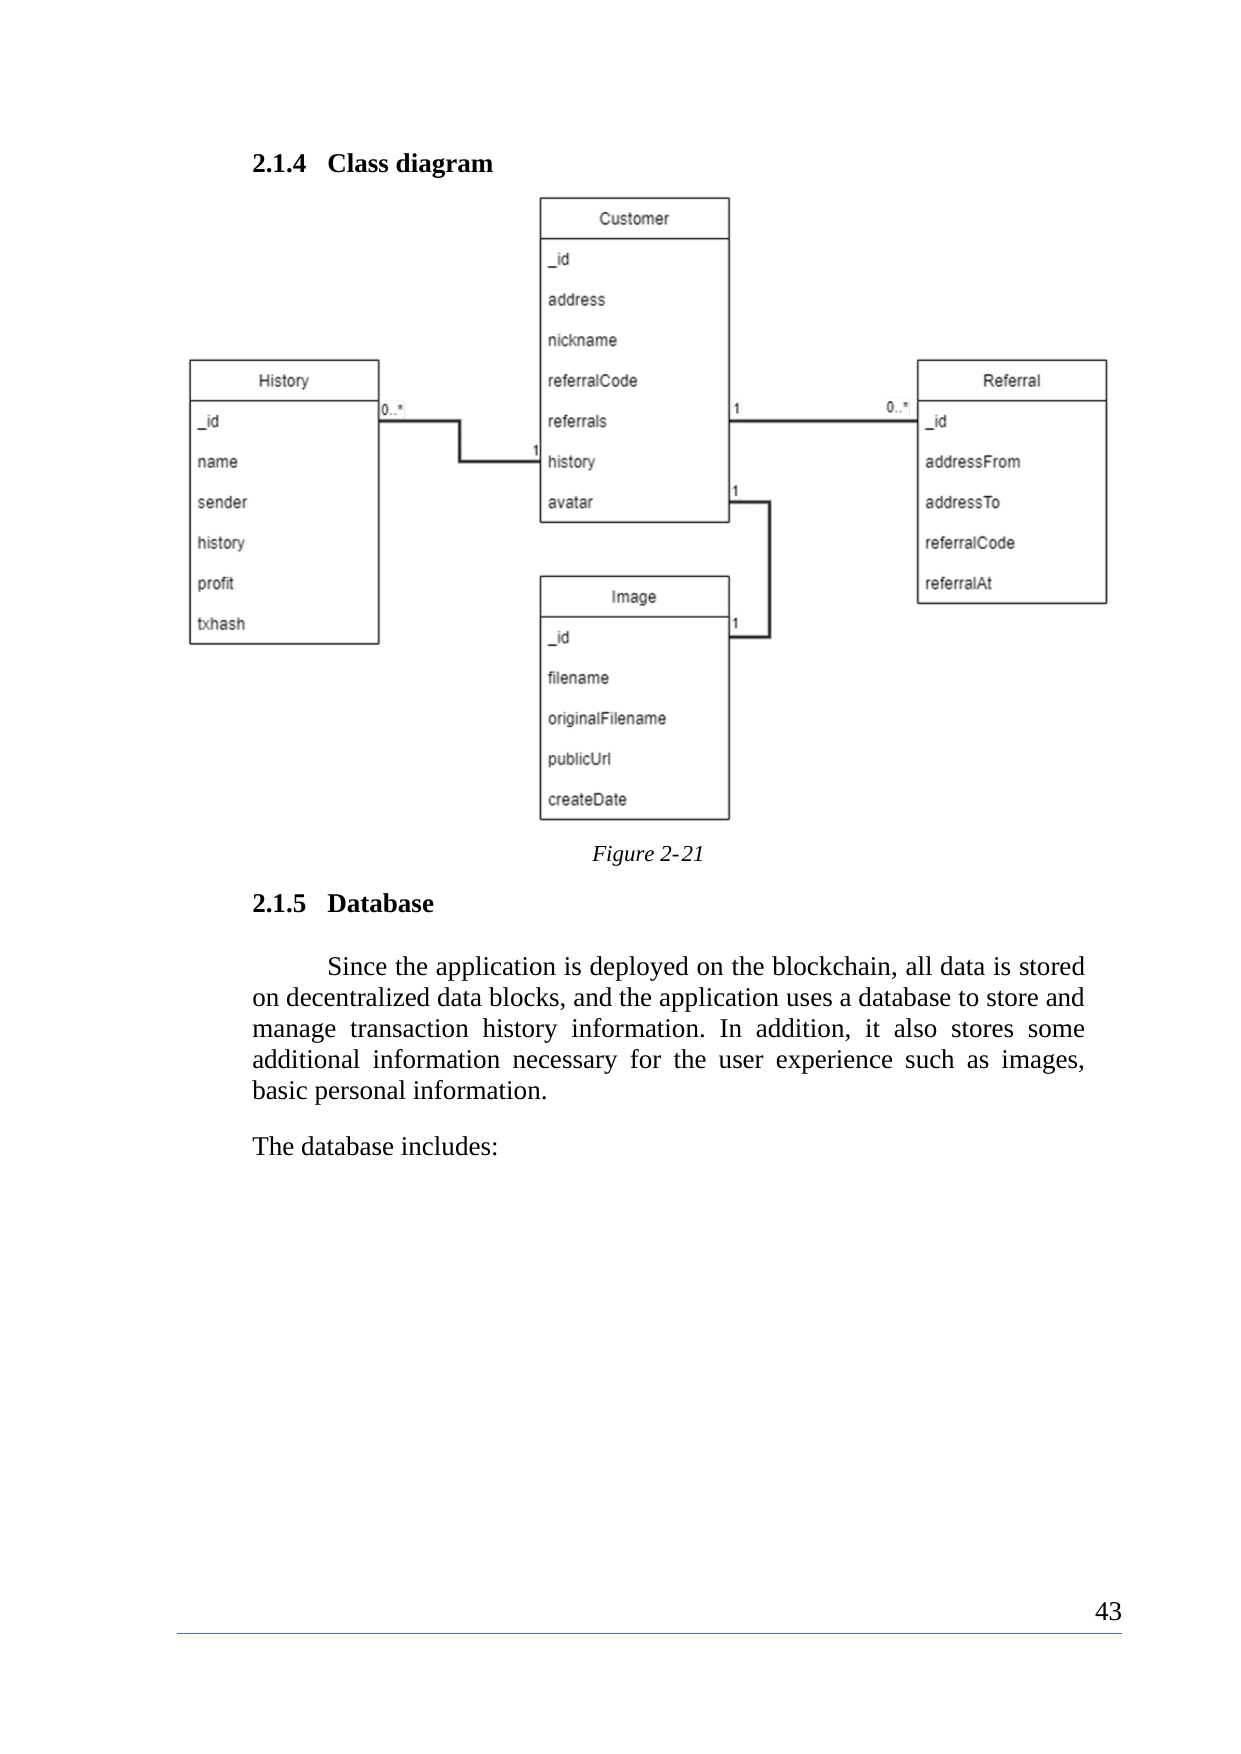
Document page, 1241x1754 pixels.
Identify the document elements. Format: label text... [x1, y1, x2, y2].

subtitle Class diagram [252, 147, 1122, 178]
text The database includes: [252, 1131, 1122, 1162]
subtitle Database [252, 887, 1122, 919]
text Since the application is deployed on the blockchain, all data is stored on decentralized data blocks, and the application uses a database to store and manage transaction history information. In addition, it also stores some additional information necessary for the user experience such as images, basic personal information. [252, 950, 1086, 1106]
picture [177, 184, 1122, 835]
